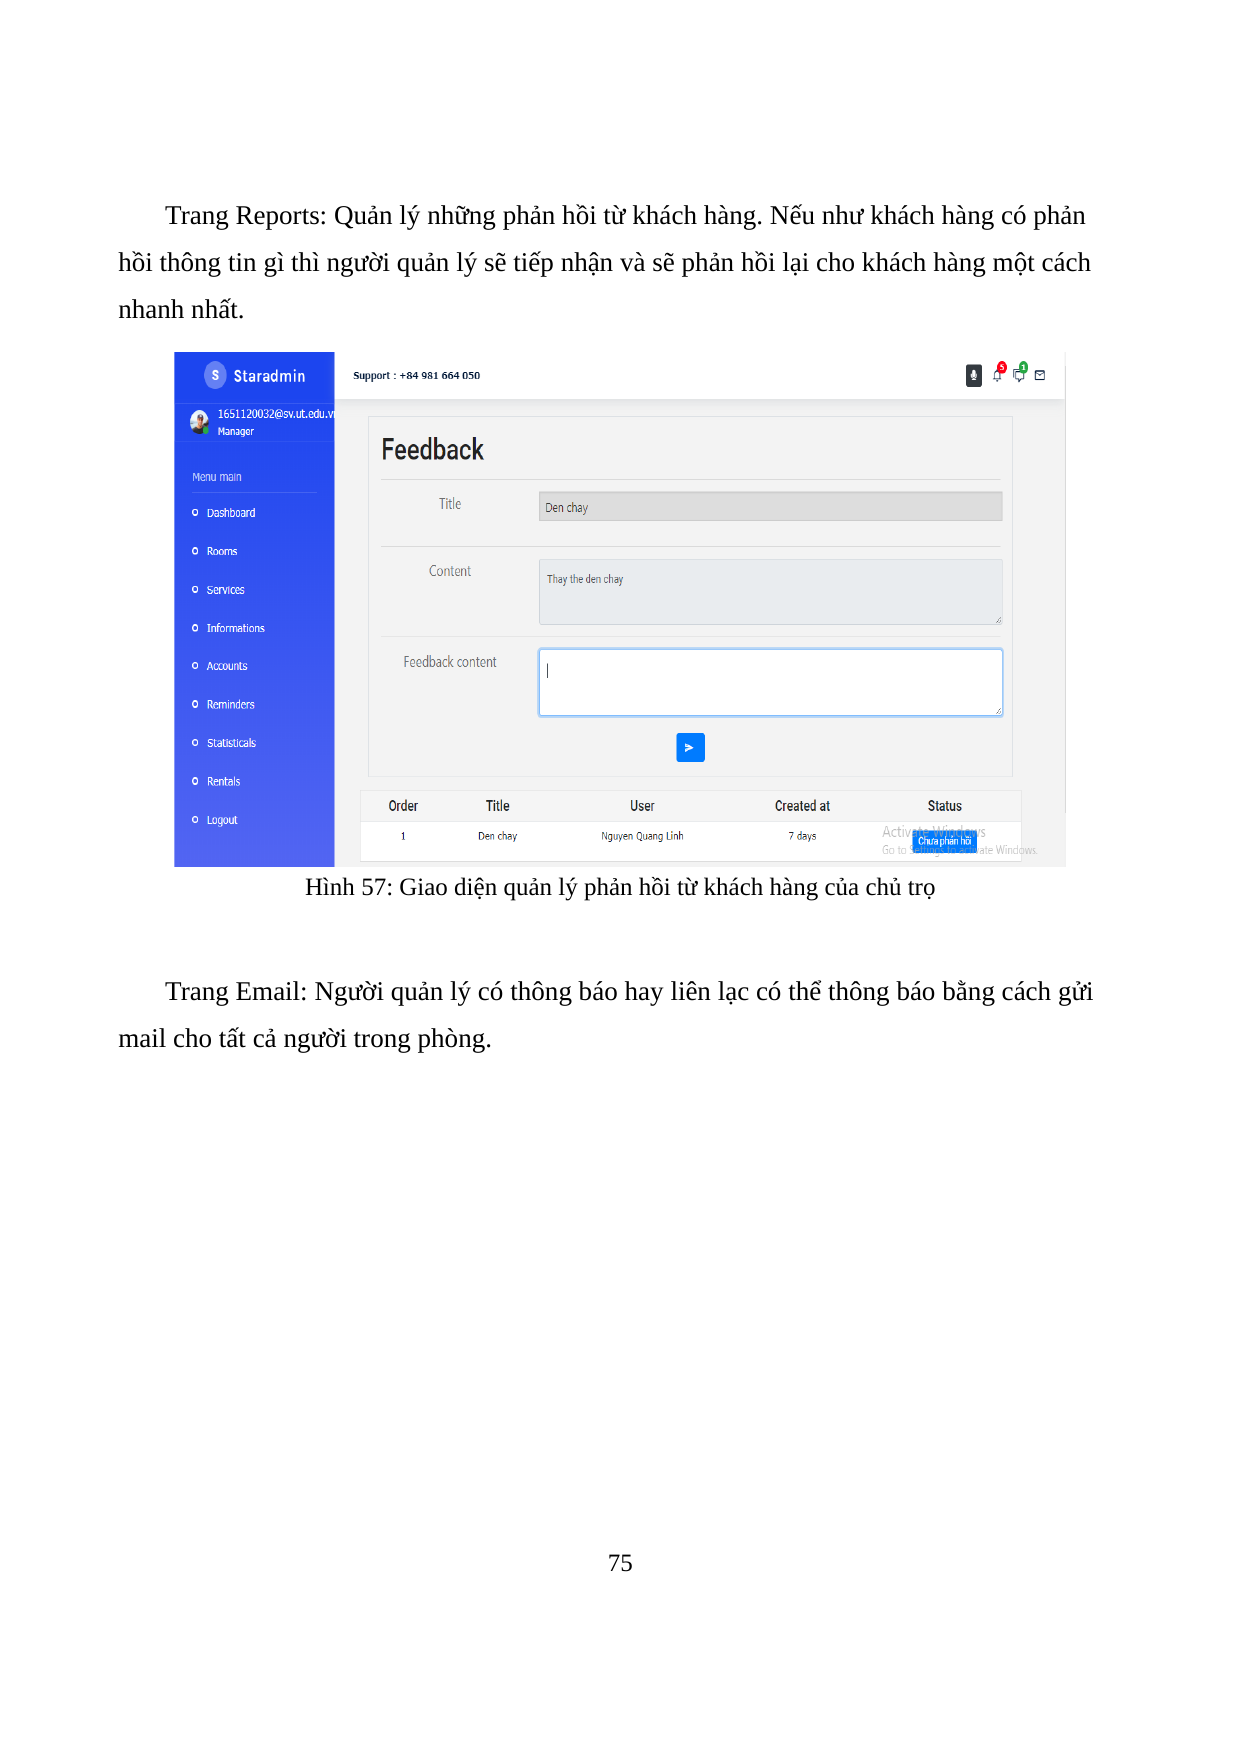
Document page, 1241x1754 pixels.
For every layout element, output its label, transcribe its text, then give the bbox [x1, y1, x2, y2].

text Trang Email: Người quản lý có thông báo hay liên lạc có thể thông báo bằng cách gửi mail cho tất cả người trong phòng. [118, 975, 1122, 1053]
picture [174, 352, 1066, 867]
text Trang Reports: Quản lý những phản hồi từ khách hàng. Nếu như khách hàng có phản hồi thông tin gì thì người quản lý sẽ tiếp nhận và sẽ phản hồi lại cho khách hàng một cách nhanh nhất. [118, 199, 1122, 324]
